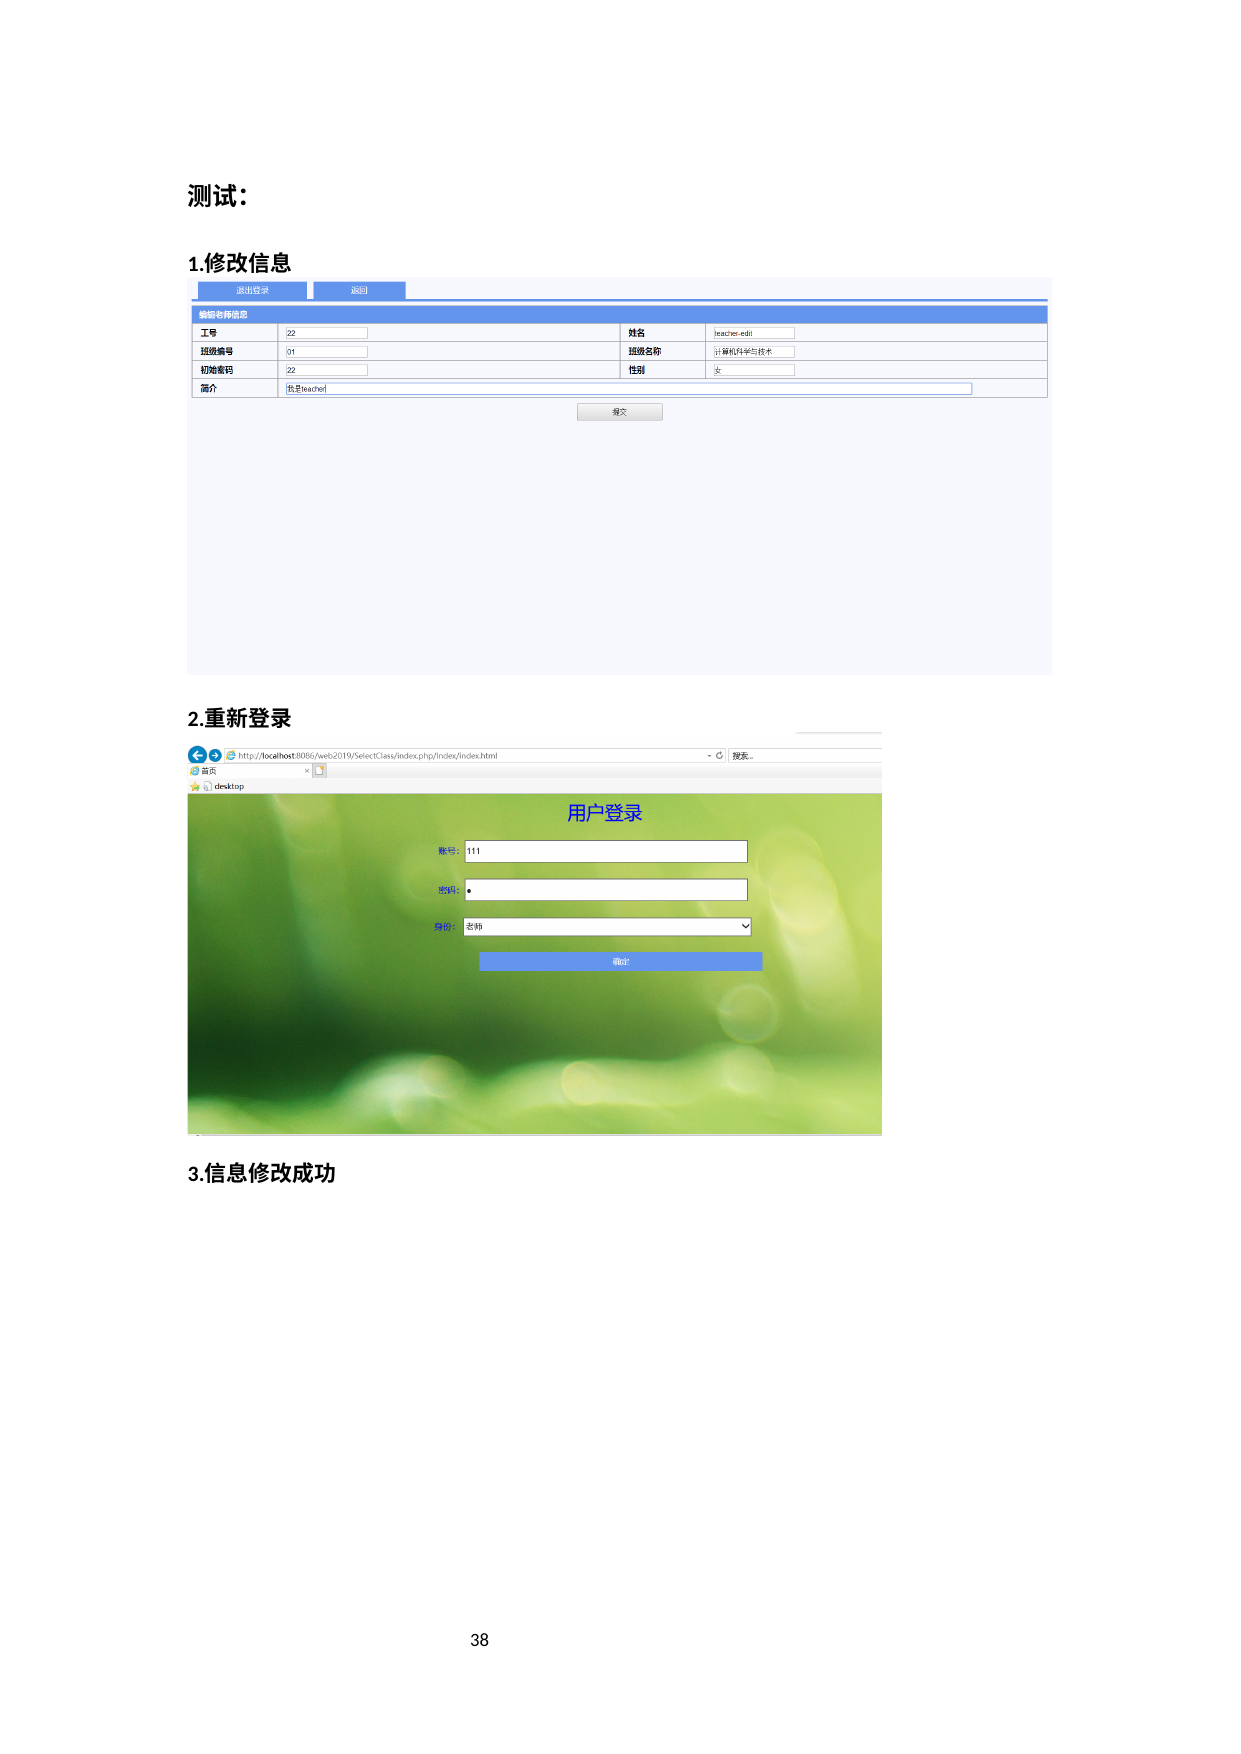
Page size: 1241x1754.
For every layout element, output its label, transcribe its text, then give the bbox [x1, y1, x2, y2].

text 1.修改信息 [187, 245, 1053, 278]
picture [193, 752, 202, 759]
picture [187, 277, 1052, 675]
text 2.重新登录 [187, 700, 1053, 733]
picture [187, 732, 882, 1136]
text 3.信息修改成功 [187, 1155, 1053, 1188]
subtitle 测试： [187, 162, 1053, 227]
